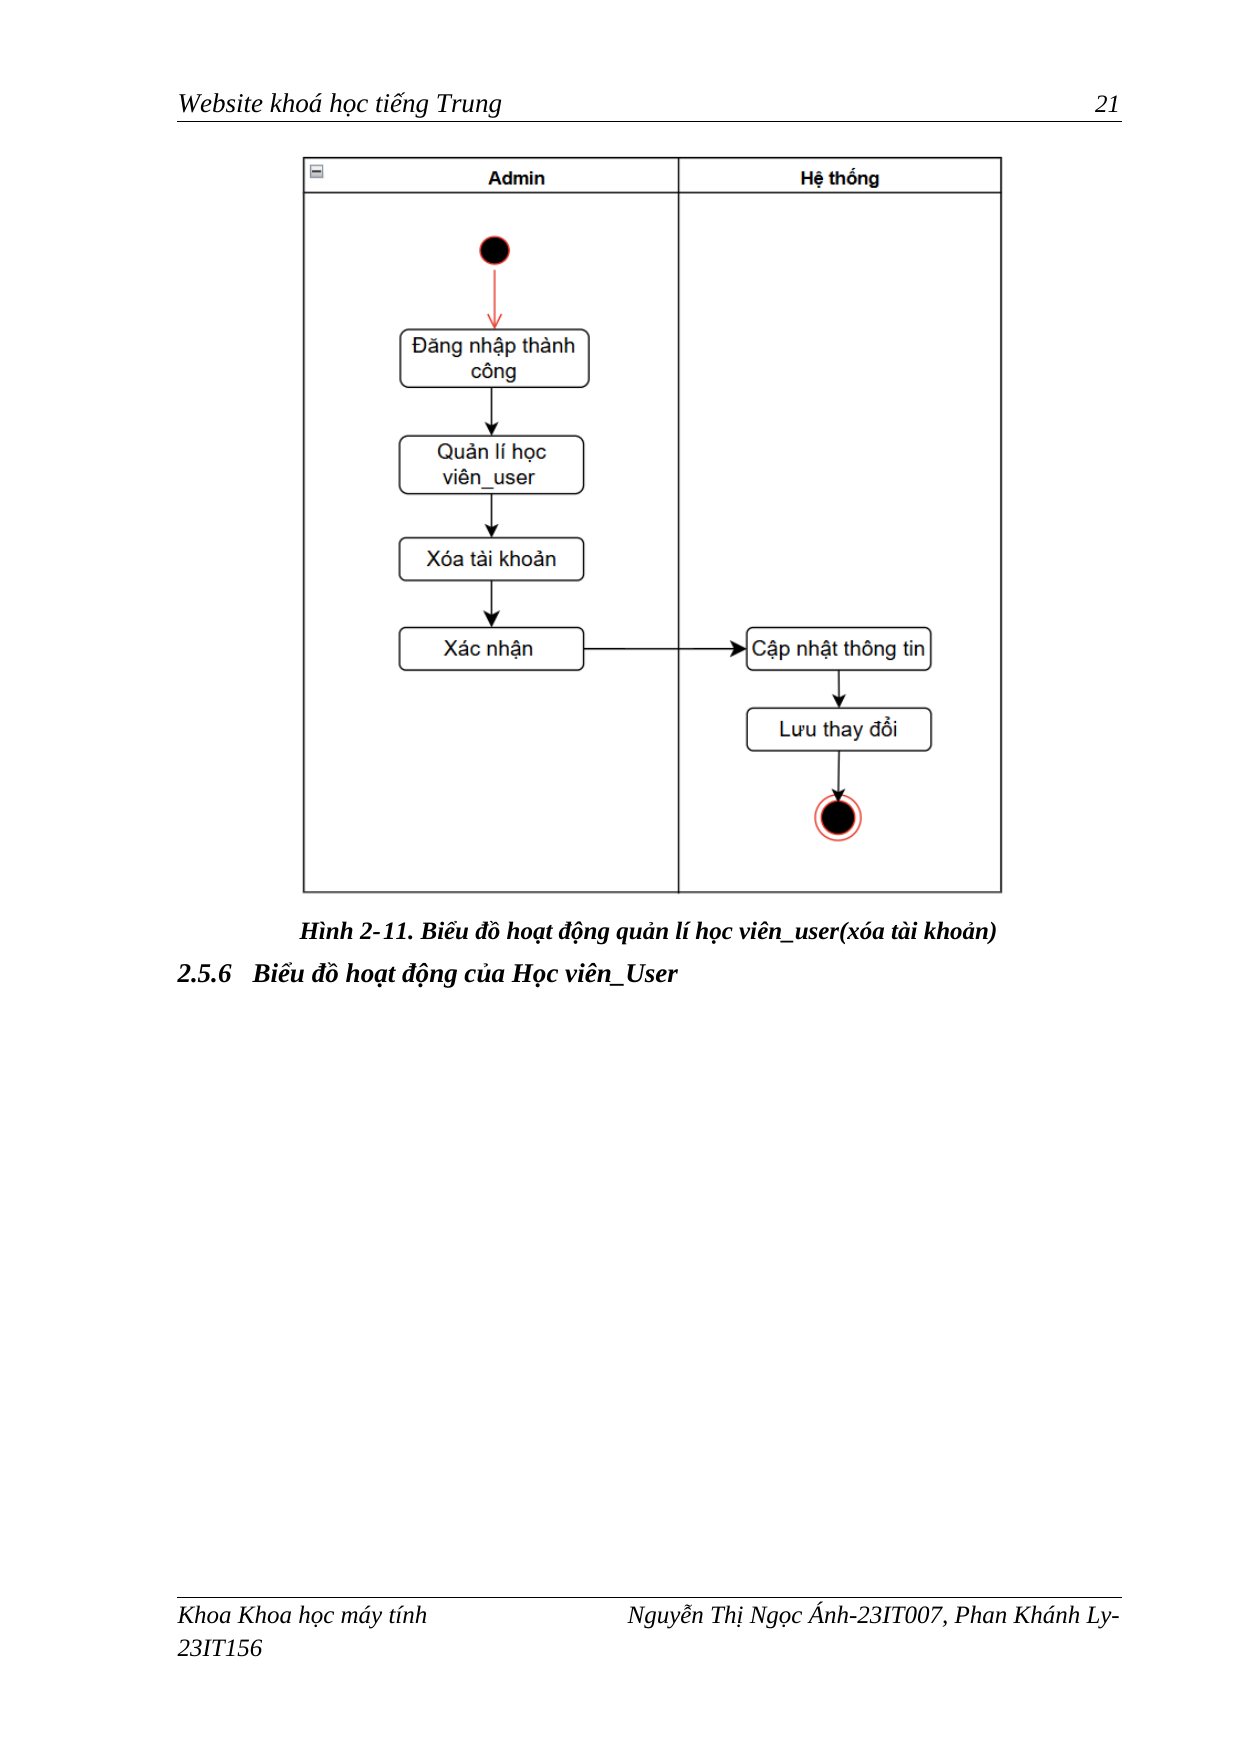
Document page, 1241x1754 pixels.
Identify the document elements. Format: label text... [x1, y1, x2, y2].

picture [290, 147, 1010, 899]
text Hình 2-11. Biểu đồ hoạt động quản lí học viên_user(xóa tài khoản) [177, 916, 1122, 945]
subtitle Biểu đồ hoạt động của Học viên_User [177, 957, 1122, 988]
